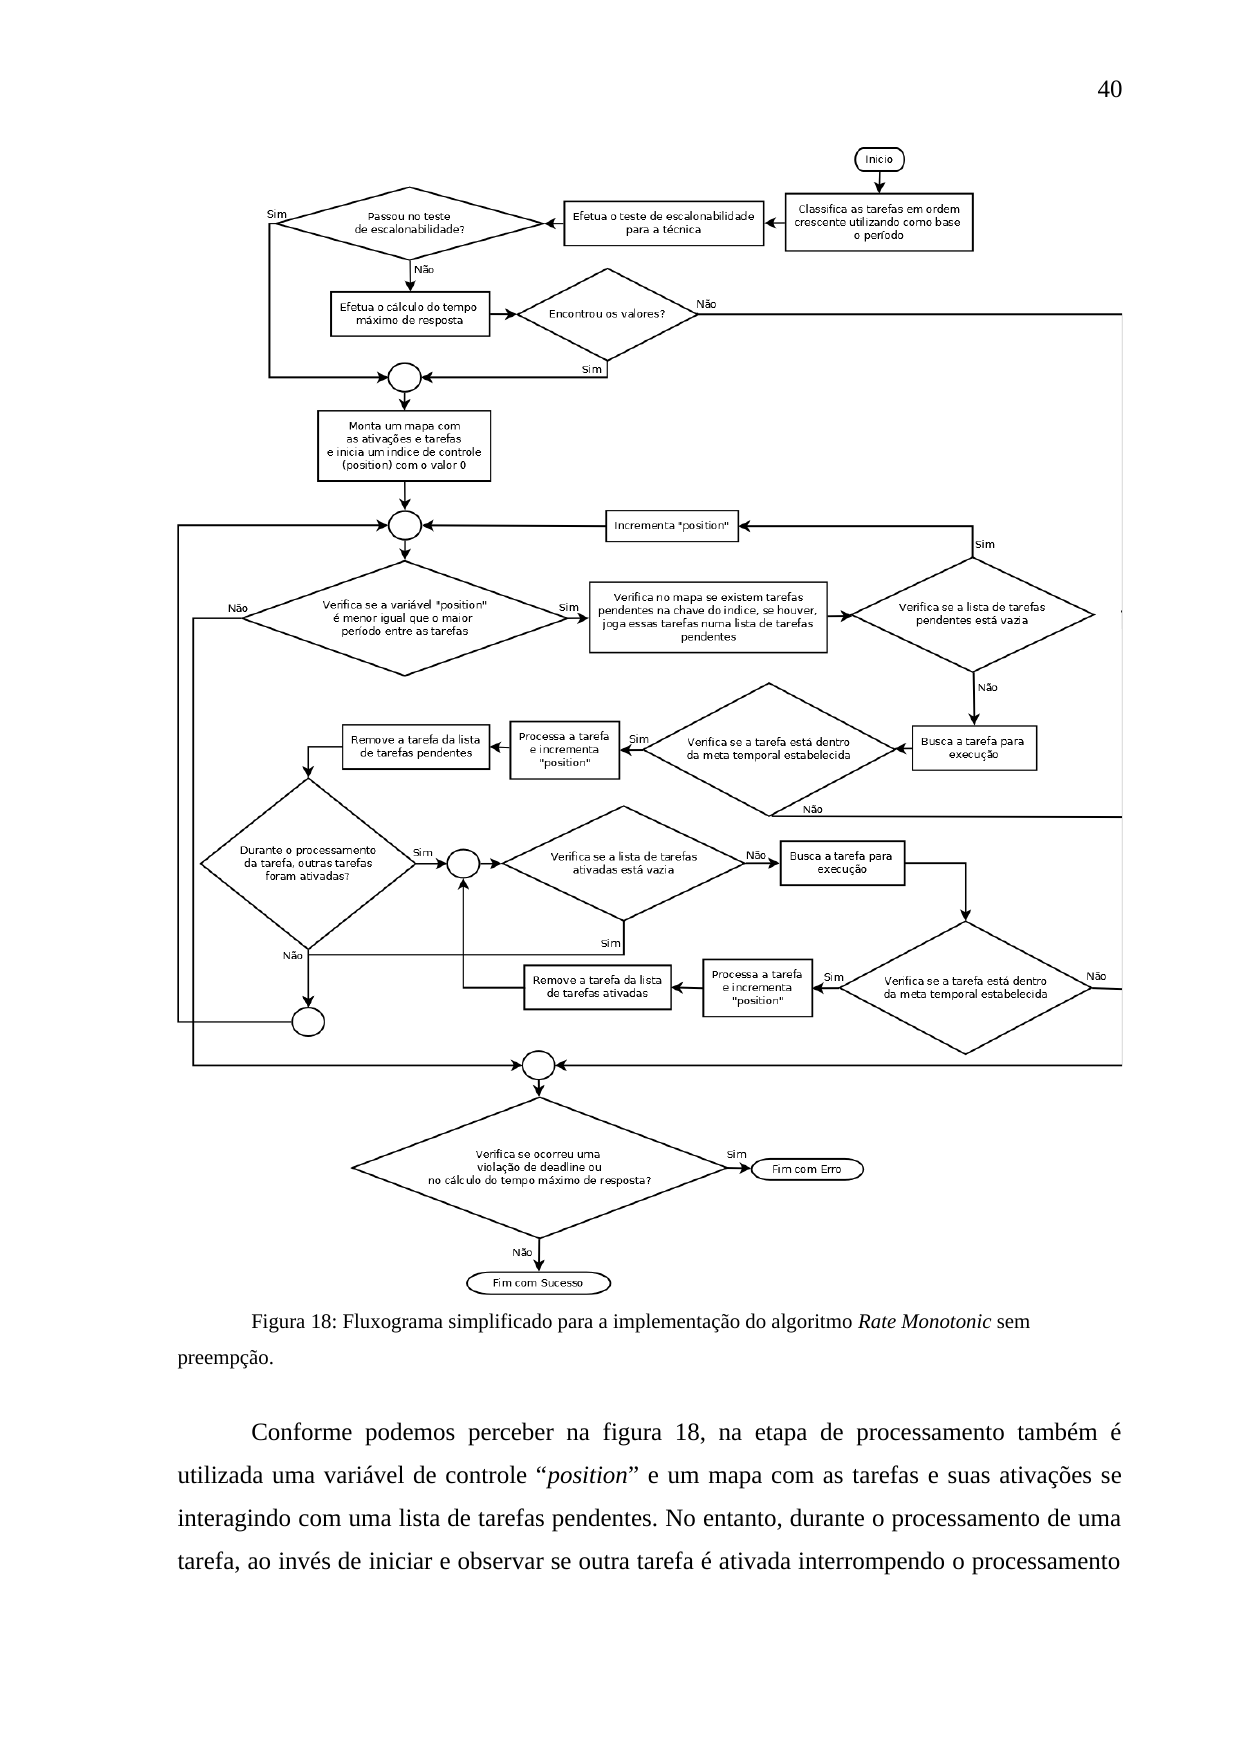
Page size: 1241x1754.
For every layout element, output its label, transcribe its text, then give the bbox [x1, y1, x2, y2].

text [177, 1417, 1122, 1575]
text Figura 18: Fluxograma simplificado para a implementação do algoritmo Rate Monotonic sem preempção. [177, 1309, 1122, 1369]
picture [177, 147, 1123, 1295]
